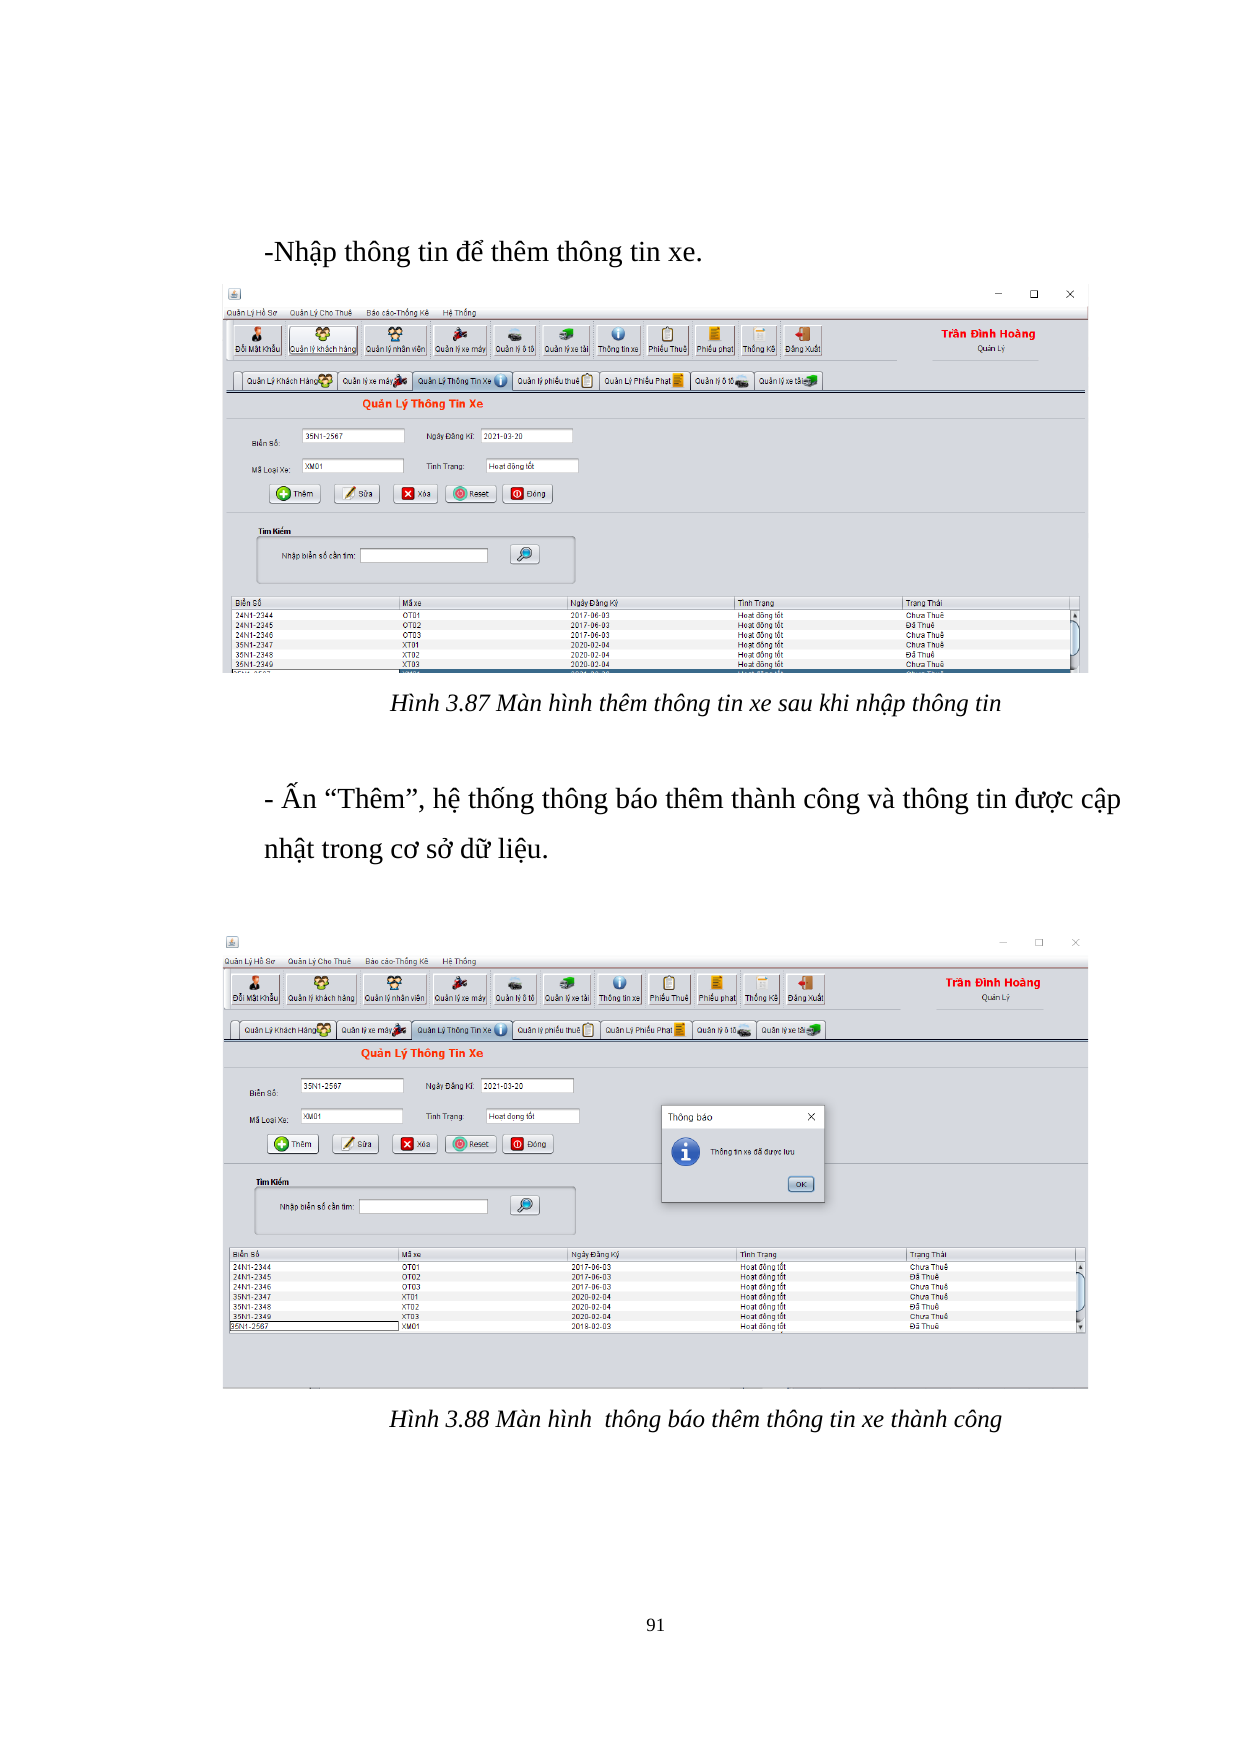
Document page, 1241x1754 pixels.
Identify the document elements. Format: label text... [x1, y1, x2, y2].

picture [222, 932, 1089, 1389]
picture [222, 284, 1089, 673]
list Hình 3.87 Màn hình thêm thông tin xe sau khi nhập thông tin [196, 688, 1122, 716]
list Hình 3.88 Màn hình thông báo thêm thông tin xe thành công [196, 1404, 1122, 1433]
list - Ấn “Thêm”, hệ thống thông báo thêm thành công và thông tin được cập nhật trong cơ sở dữ liệu. [264, 781, 1122, 865]
list -Nhập thông tin để thêm thông tin xe. [264, 234, 1122, 267]
